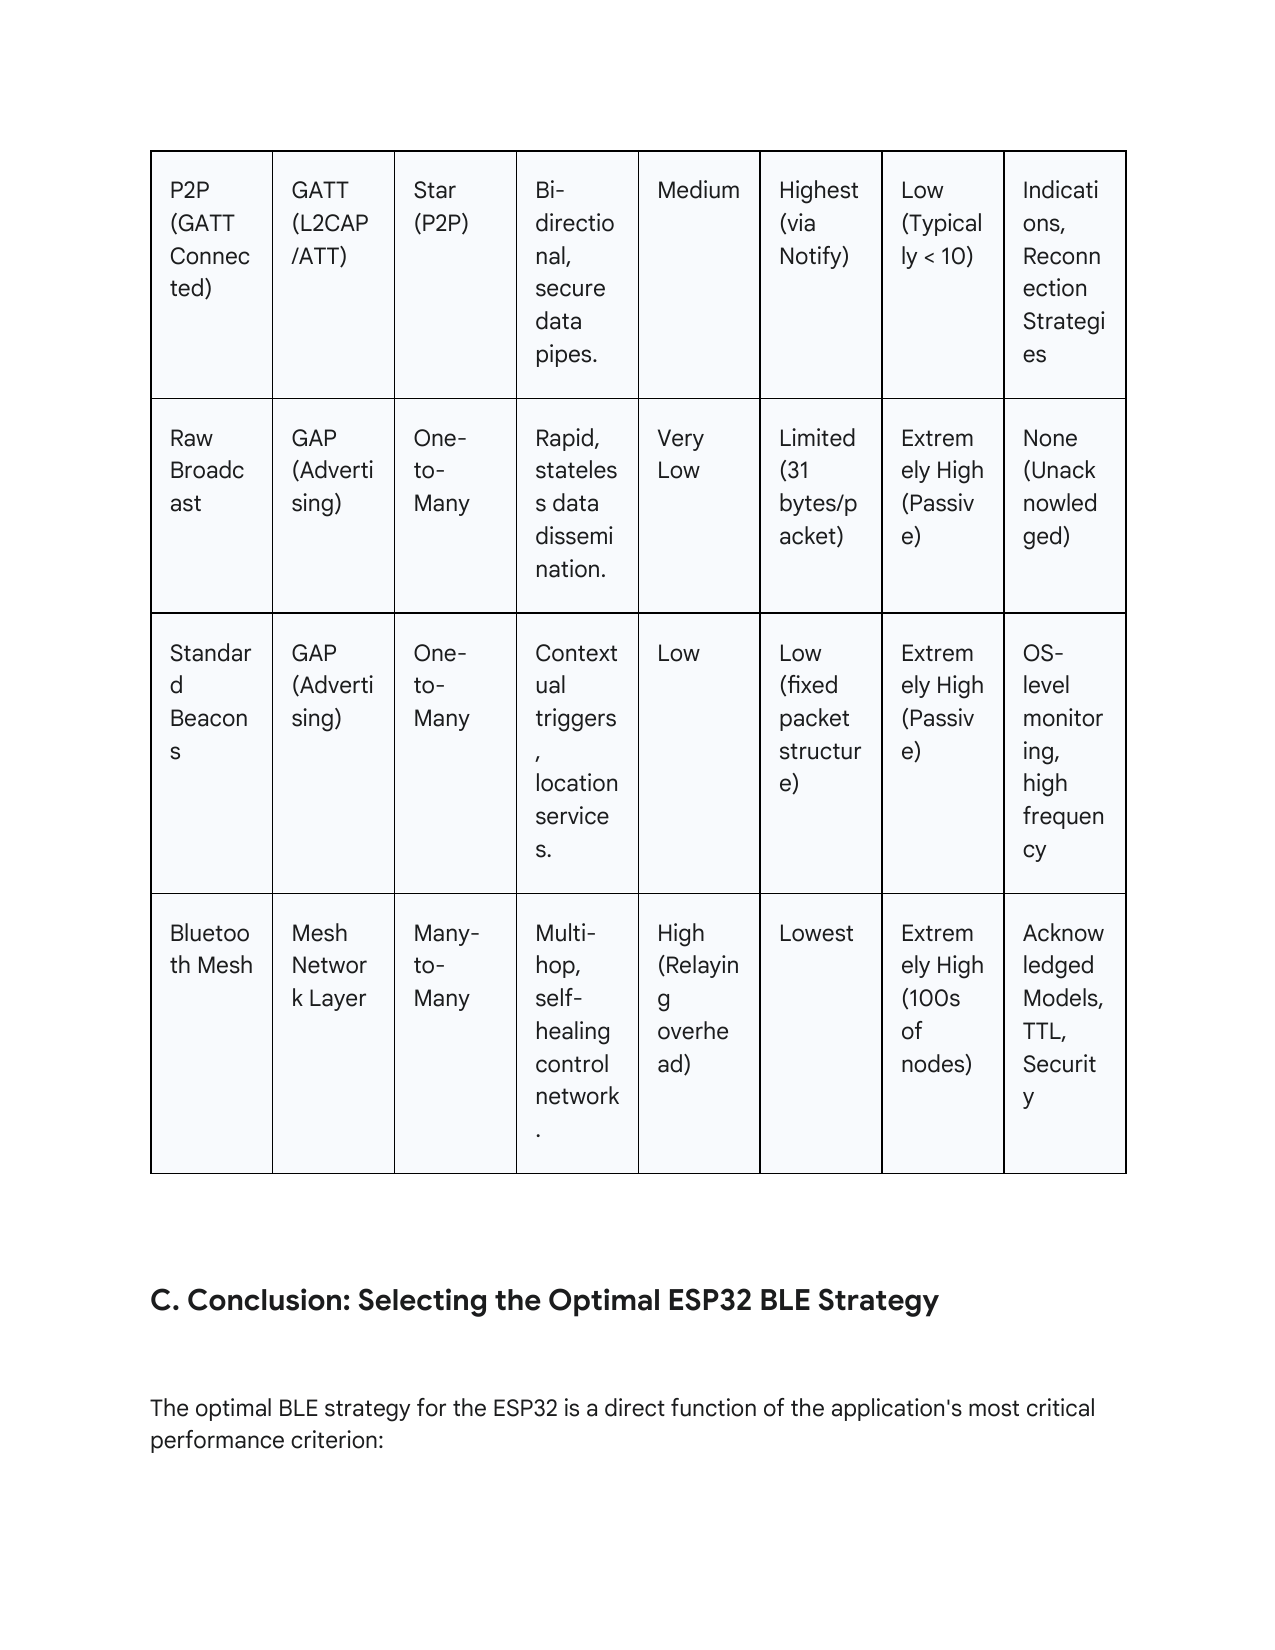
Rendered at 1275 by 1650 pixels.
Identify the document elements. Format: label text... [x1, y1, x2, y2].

table_cell GAP (Advertising) [273, 399, 394, 612]
text The optimal BLE strategy for the ESP32 is a direct function of the application's most critical performance criterion: [150, 1394, 1125, 1455]
table_cell Very Low [639, 399, 759, 612]
table_cell Standard Beacons [152, 614, 272, 892]
table_cell Mesh Network Layer [273, 894, 394, 1173]
table_cell High (Relaying overhead) [639, 894, 759, 1173]
table_cell Star (P2P) [395, 152, 516, 397]
table_cell One-to-Many [395, 614, 516, 892]
table_cell Highest (via Notify) [761, 152, 881, 397]
table_cell P2P (GATT Connected) [152, 152, 272, 397]
table_cell OS-level monitoring, high frequency [1005, 614, 1125, 892]
table_cell Multi-hop, self-healing control network. [517, 894, 638, 1173]
table_cell Bi-directional, secure data pipes. [517, 152, 638, 397]
table_cell Indications, Reconnection Strategies [1005, 152, 1125, 397]
table_cell GATT (L2CAP/ATT) [273, 152, 394, 397]
table_cell Medium [639, 152, 759, 397]
table_cell Extremely High (Passive) [883, 614, 1003, 892]
table_cell Bluetooth Mesh [152, 894, 272, 1173]
table_cell Low (fixed packet structure) [761, 614, 881, 892]
table_cell Extremely High (Passive) [883, 399, 1003, 612]
table_cell Low [639, 614, 759, 892]
table_cell Raw Broadcast [152, 399, 272, 612]
table_cell GAP (Advertising) [273, 614, 394, 892]
table_cell Extremely High (100s of nodes) [883, 894, 1003, 1173]
table_cell Lowest [761, 894, 881, 1173]
table_cell Acknowledged Models, TTL, Security [1005, 894, 1125, 1173]
table_cell Many-to-Many [395, 894, 516, 1173]
table_cell None (Unacknowledged) [1005, 399, 1125, 612]
table_cell Low (Typically < 10) [883, 152, 1003, 397]
subtitle C. Conclusion: Selecting the Optimal ESP32 BLE Strategy [150, 1282, 1125, 1318]
table_cell Limited (31 bytes/packet) [761, 399, 881, 612]
table_cell One-to-Many [395, 399, 516, 612]
table_cell Rapid, stateless data dissemination. [517, 399, 638, 612]
table_cell Contextual triggers, location services. [517, 614, 638, 892]
